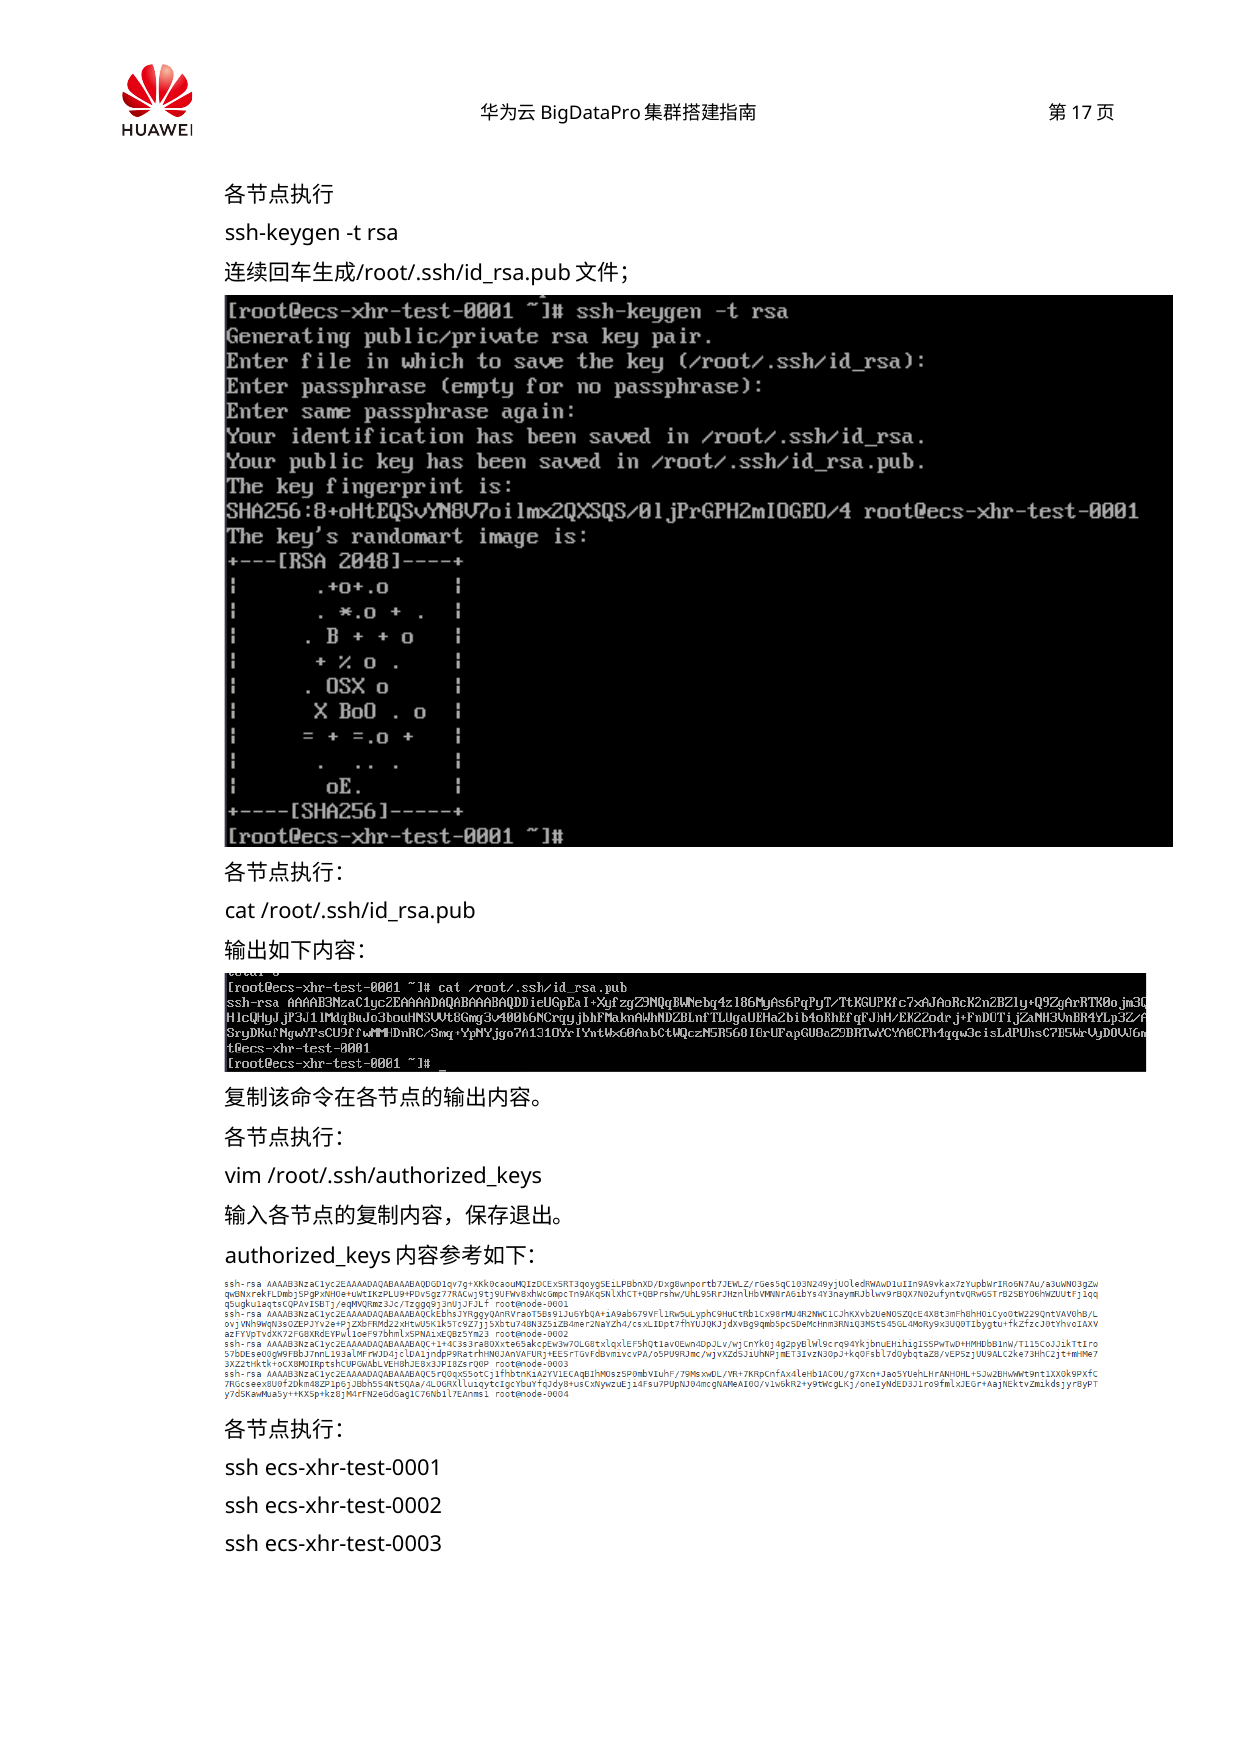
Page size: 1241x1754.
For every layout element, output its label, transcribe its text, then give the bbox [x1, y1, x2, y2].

text 各节点执行： [224, 1120, 1122, 1151]
text 各节点执行： [224, 1412, 1122, 1444]
text 输入各节点的复制内容，保存退出。 [224, 1198, 1122, 1229]
text ssh ecs-xhr-test-0001 [224, 1452, 1122, 1482]
text authorized_keys内容参考如下： [224, 1238, 1122, 1270]
picture [224, 973, 1147, 1072]
picture [224, 295, 1173, 847]
text 输出如下内容： [224, 933, 1122, 965]
text cat /root/.ssh/id_rsa.pub [224, 895, 1122, 925]
text 各节点执行： [224, 855, 1122, 887]
picture [224, 1278, 1099, 1404]
text vim /root/.ssh/authorized_keys [224, 1160, 1122, 1189]
text ssh ecs-xhr-test-0002 [224, 1490, 1122, 1520]
text 复制该命令在各节点的输出内容。 [224, 1080, 1122, 1111]
text ssh-keygen -t rsa [224, 217, 1122, 247]
text ssh ecs-xhr-test-0003 [224, 1528, 1122, 1558]
text 连续回车生成/root/.ssh/id_rsa.pub文件； [224, 255, 1122, 287]
text 各节点执行 [224, 177, 1122, 209]
picture [122, 64, 193, 136]
